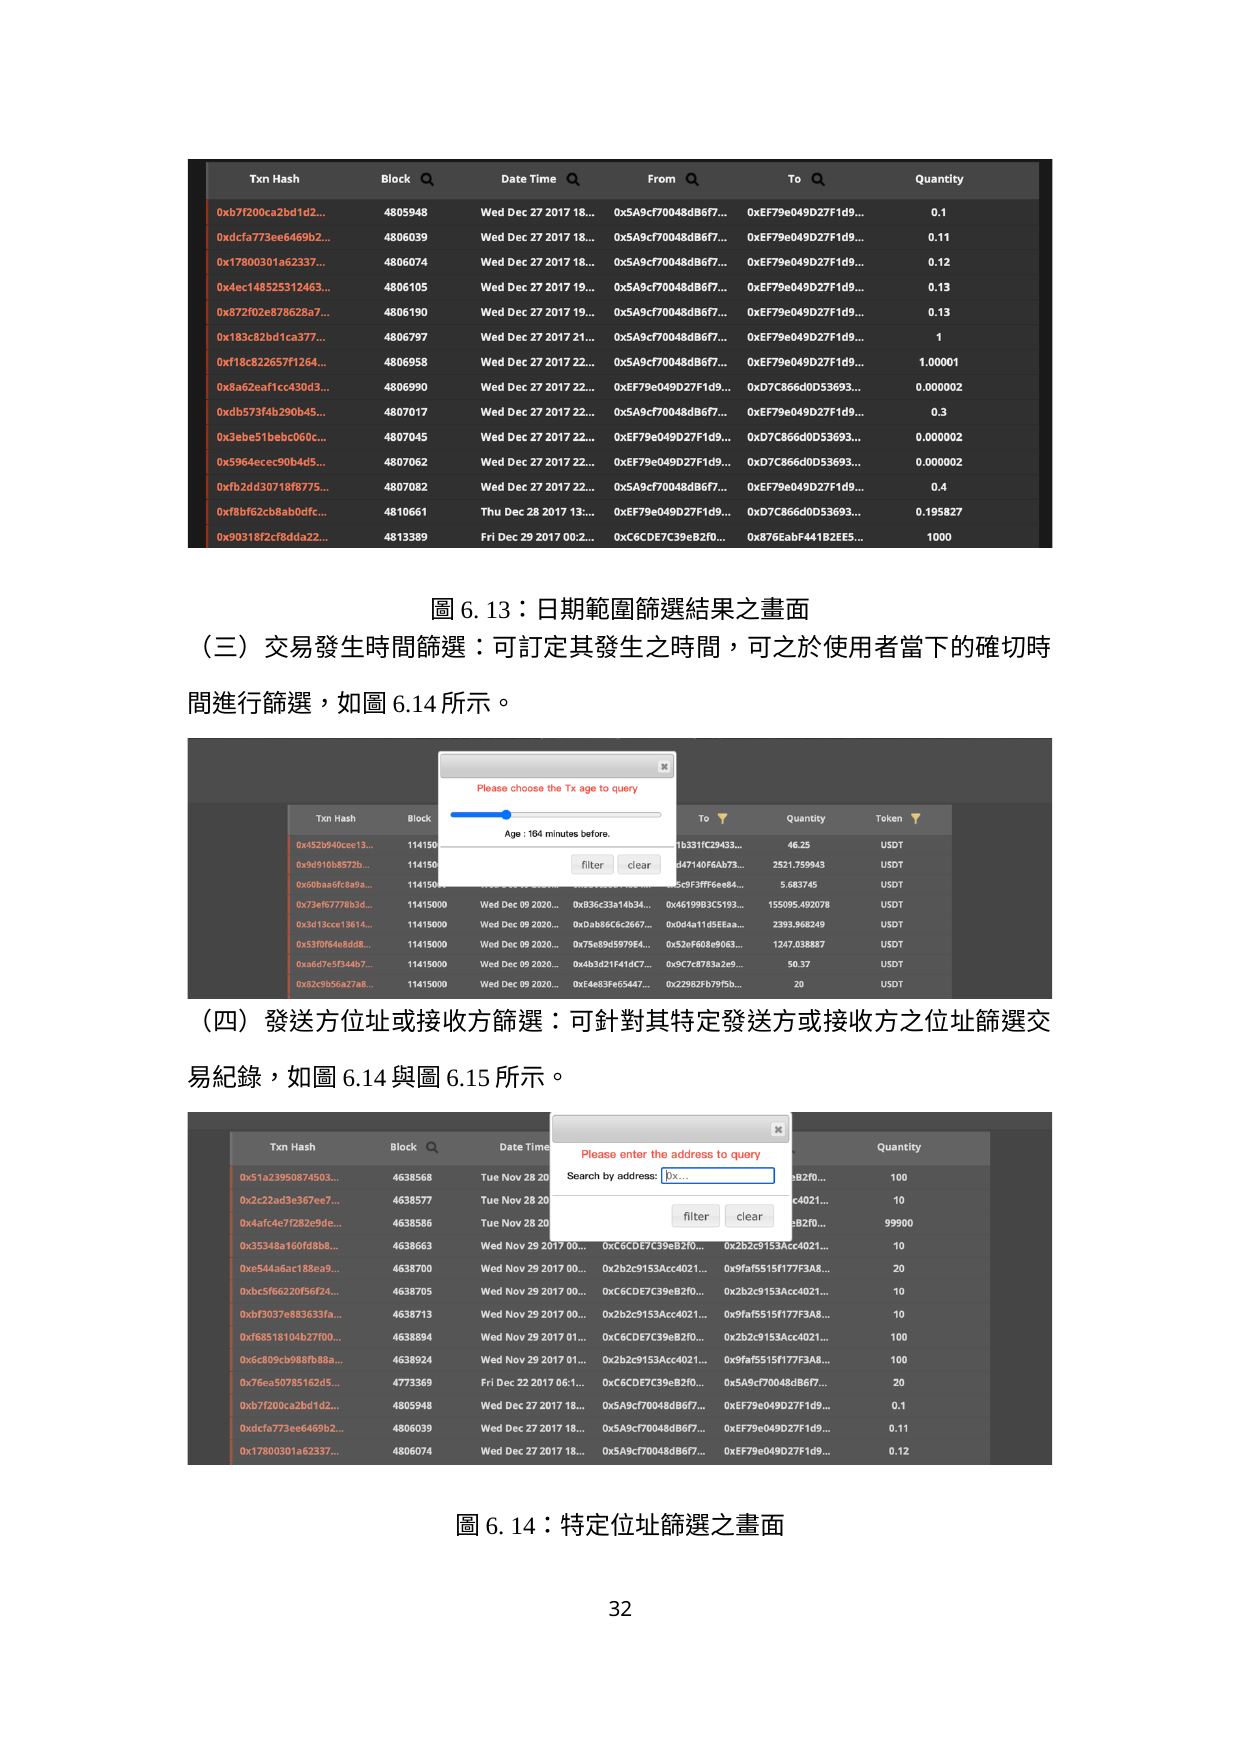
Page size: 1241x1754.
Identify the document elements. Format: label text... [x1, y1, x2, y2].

text 圖 6. 14：特定位址篩選之畫面 [187, 1504, 1053, 1542]
picture [187, 1112, 1053, 1465]
text （四）發送方位址或接收方篩選：可針對其特定發送方或接收方之位址篩選交易紀錄，如圖6.14與圖6.15所示。 [187, 1001, 1053, 1094]
picture [187, 738, 1053, 999]
text （三）交易發生時間篩選：可訂定其發生之時間，可之於使用者當下的確切時間進行篩選，如圖6.14所示。 [187, 626, 1053, 720]
picture [187, 159, 1053, 548]
text 圖 6. 13：日期範圍篩選結果之畫面 [187, 589, 1053, 626]
